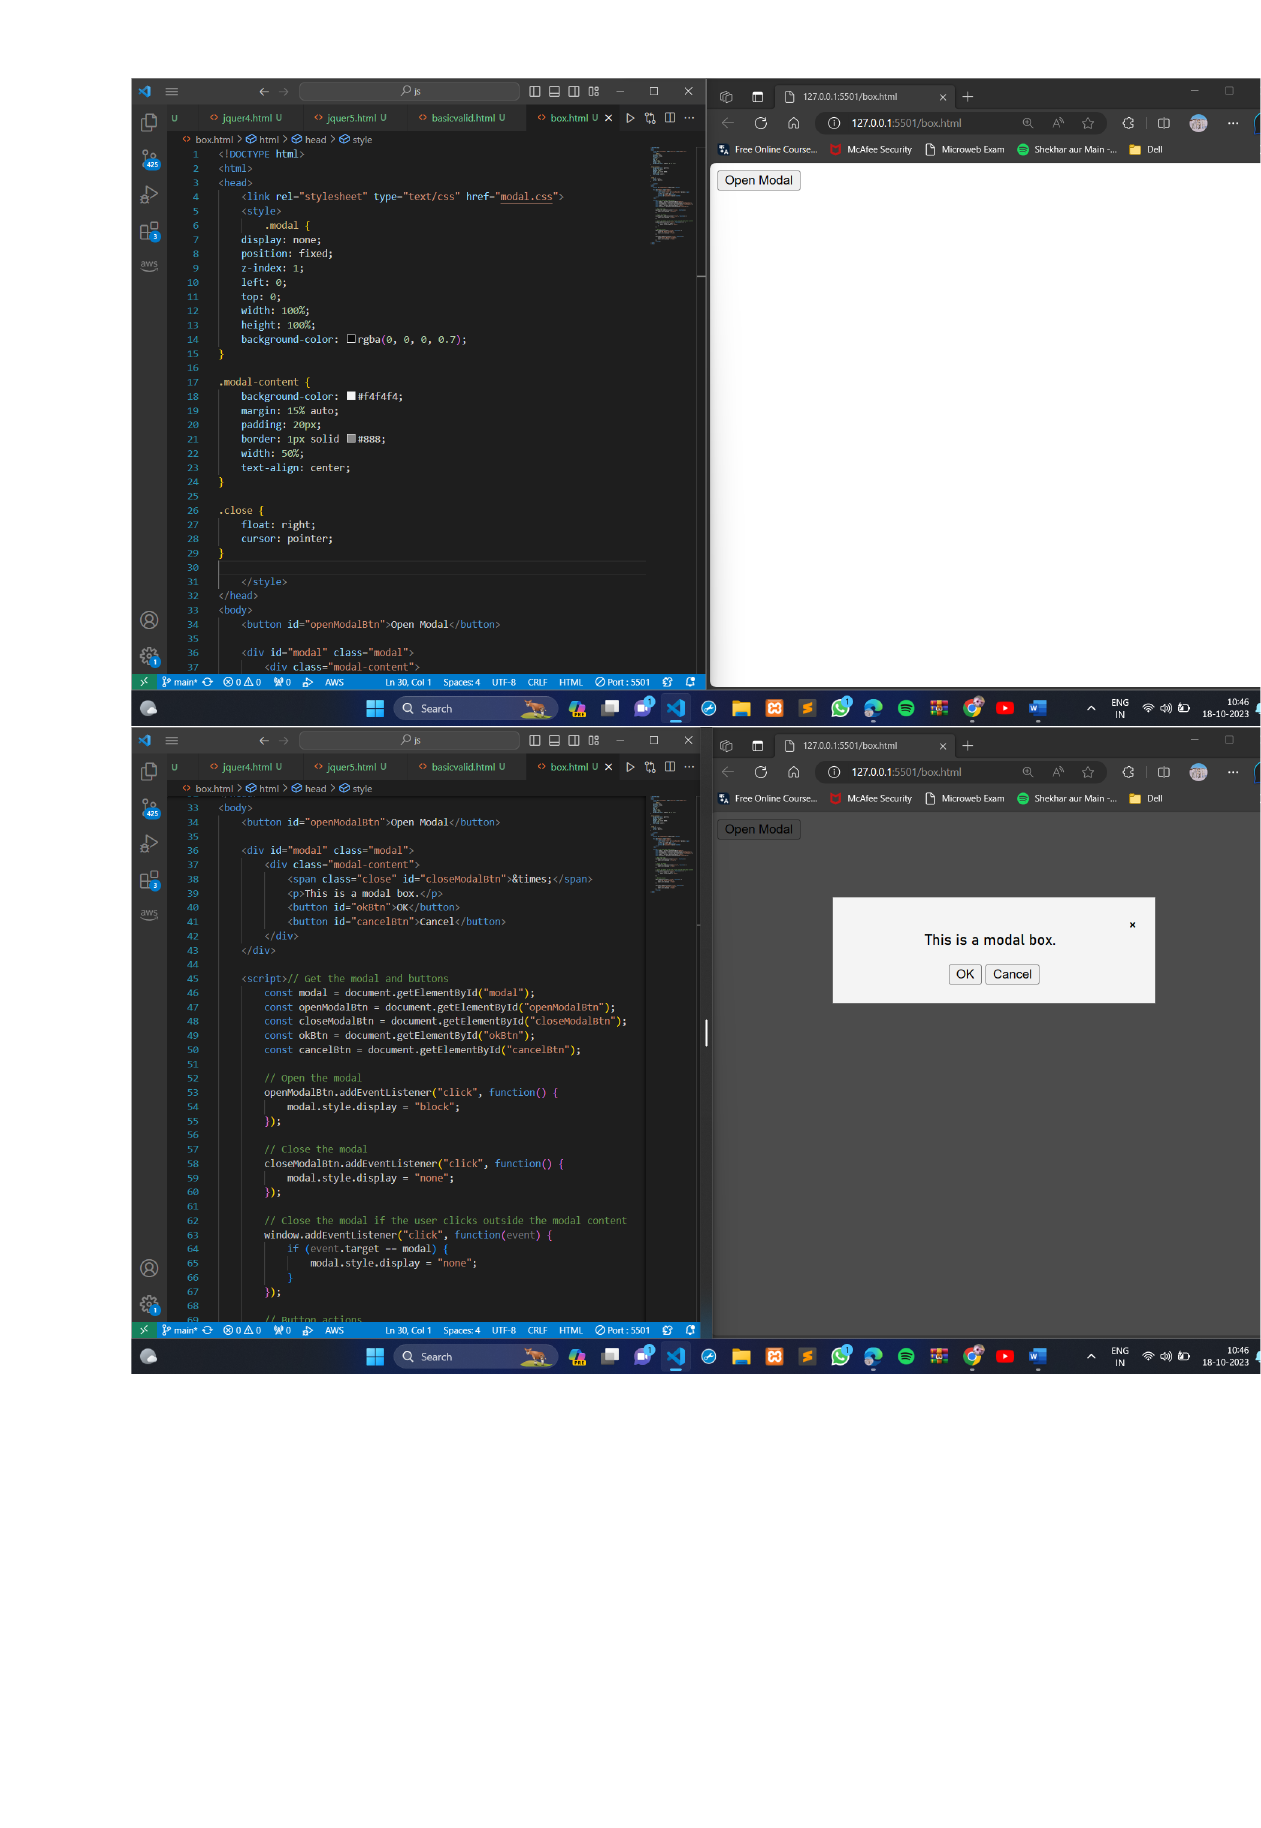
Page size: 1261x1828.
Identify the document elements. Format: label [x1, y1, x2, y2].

picture [131, 78, 1261, 726]
picture [131, 727, 1261, 1374]
